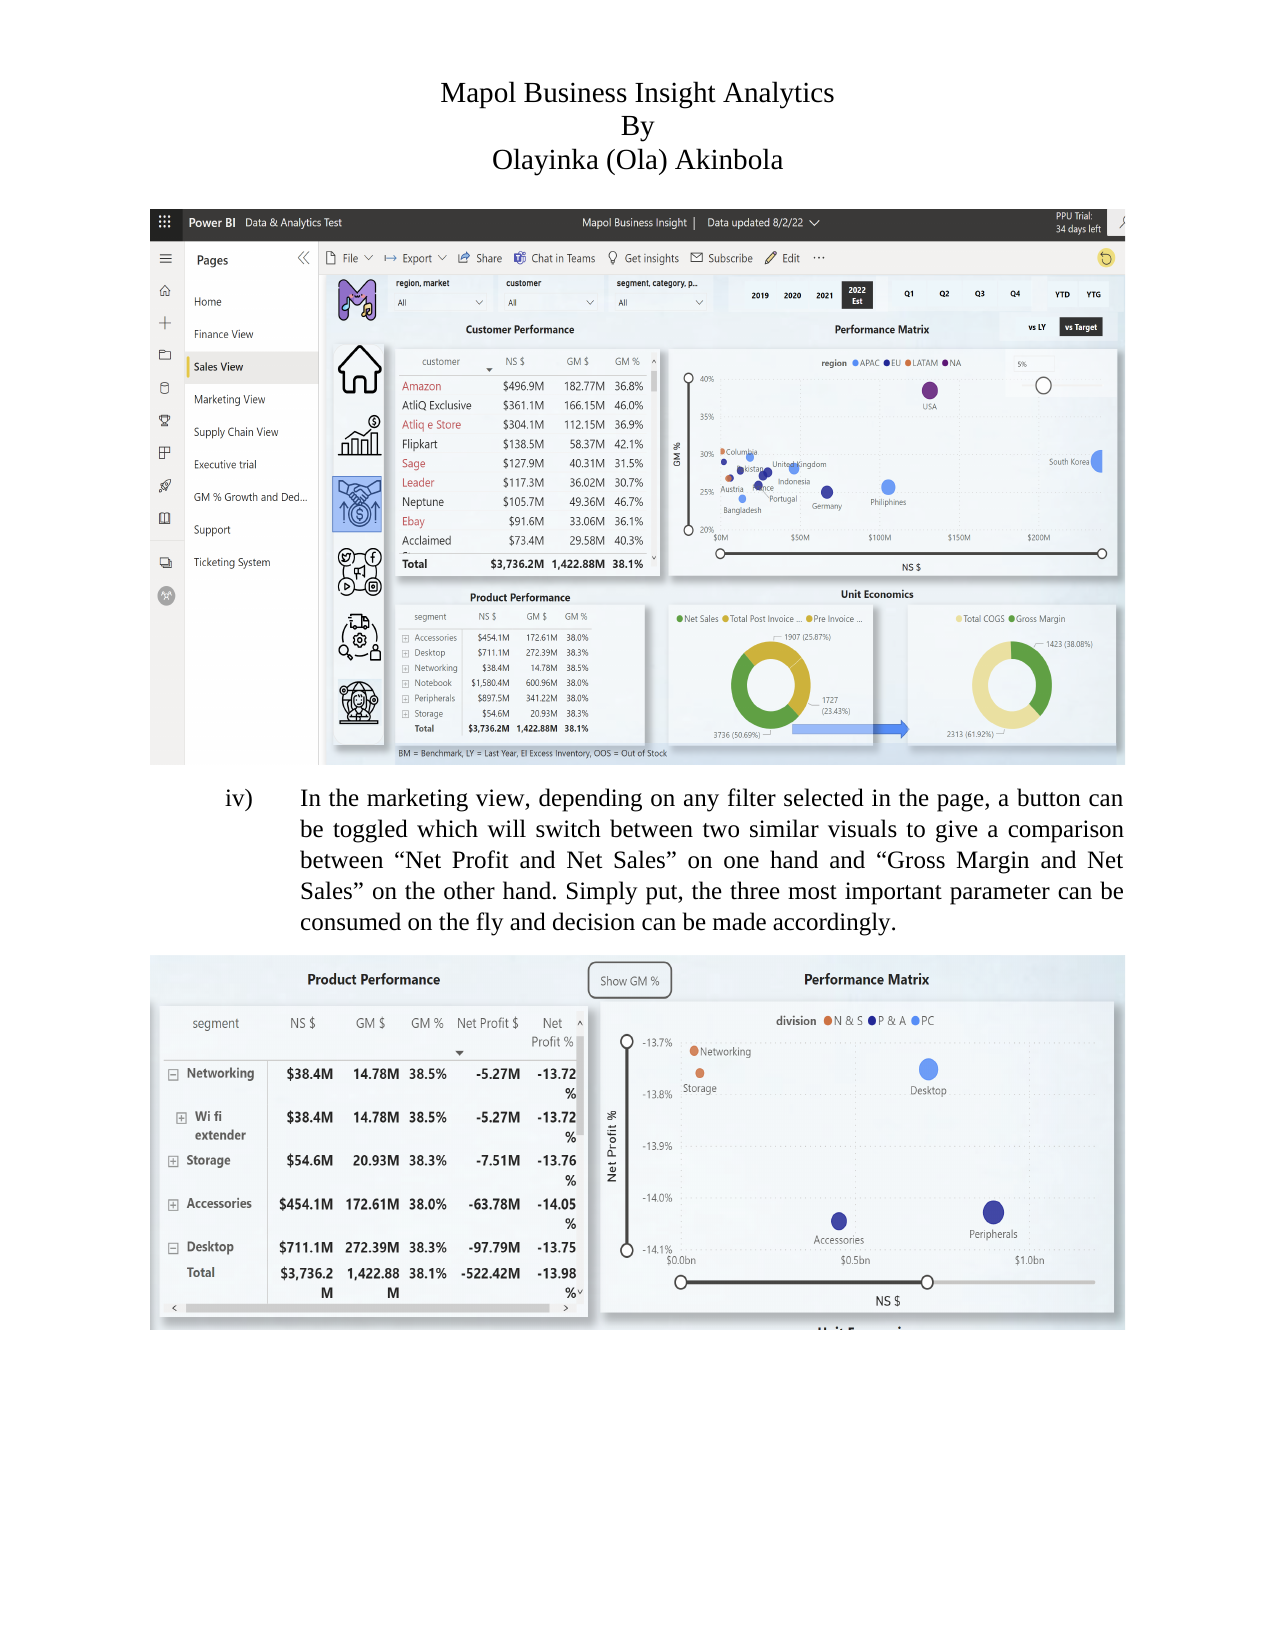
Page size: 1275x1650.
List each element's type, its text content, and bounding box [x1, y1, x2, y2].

picture [150, 209, 1125, 765]
list In the marketing view, depending on any filter selected in the page, a button can be toggled which will switch between two similar visuals to give a comparison between “Net Profit and Net Sales” on one hand and “Gross Margin and Net Sales” on the other hand. Simply put, the three most important parameter can be consumed on the fly and decision can be made accordingly. [225, 783, 1125, 936]
picture [150, 955, 1125, 1330]
